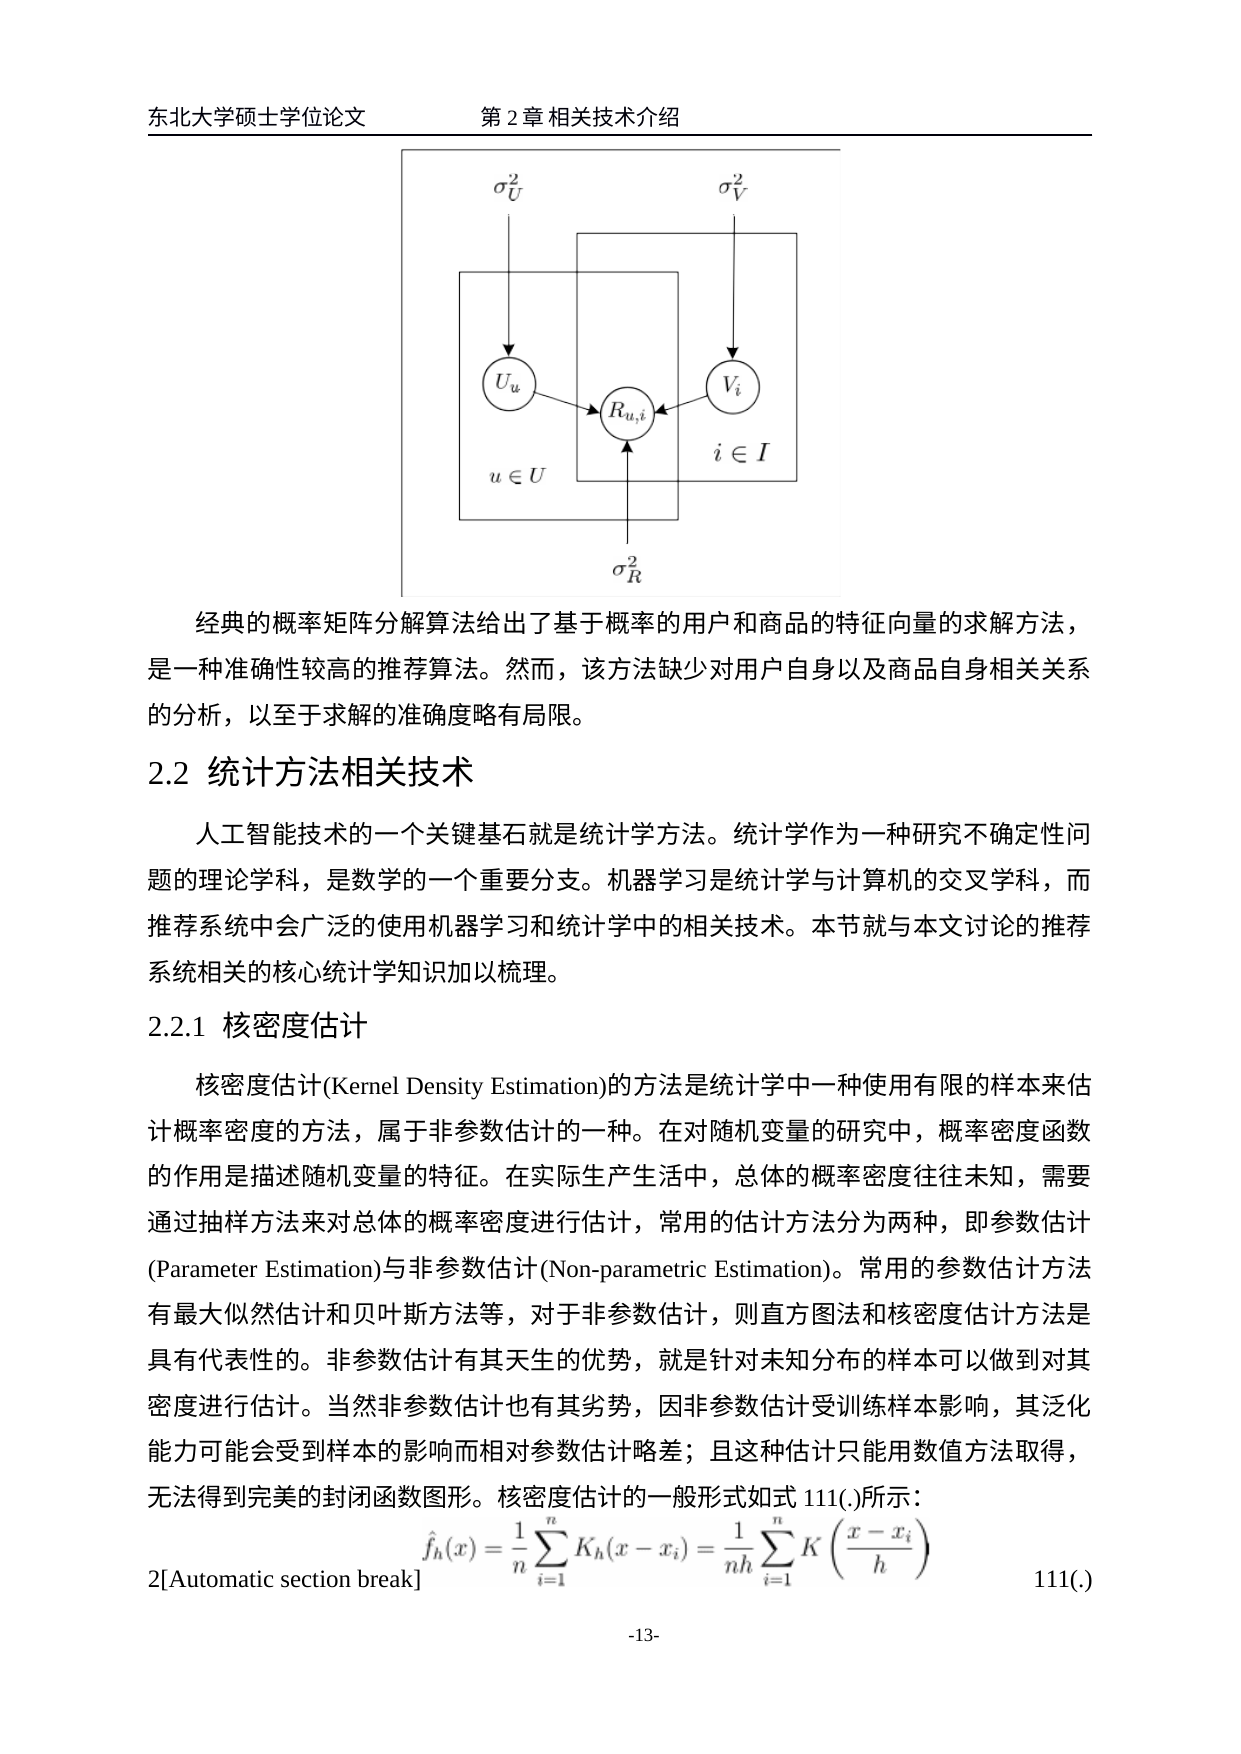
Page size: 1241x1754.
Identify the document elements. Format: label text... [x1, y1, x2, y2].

text 经典的概率矩阵分解算法给出了基于概率的用户和商品的特征向量的求解方法，是一种准确性较高的推荐算法。然而，该方法缺少对用户自身以及商品自身相关关系的分析，以至于求解的准确度略有局限。 [148, 596, 1092, 734]
subtitle 核密度估计 [148, 1003, 1092, 1045]
subtitle 统计方法相关技术 [148, 746, 1092, 794]
text 人工智能技术的一个关键基石就是统计学方法。统计学作为一种研究不确定性问题的理论学科，是数学的一个重要分支。机器学习是统计学与计算机的交叉学科，而推荐系统中会广泛的使用机器学习和统计学中的相关技术。本节就与本文讨论的推荐系统相关的核心统计学知识加以梳理。 [148, 807, 1092, 990]
